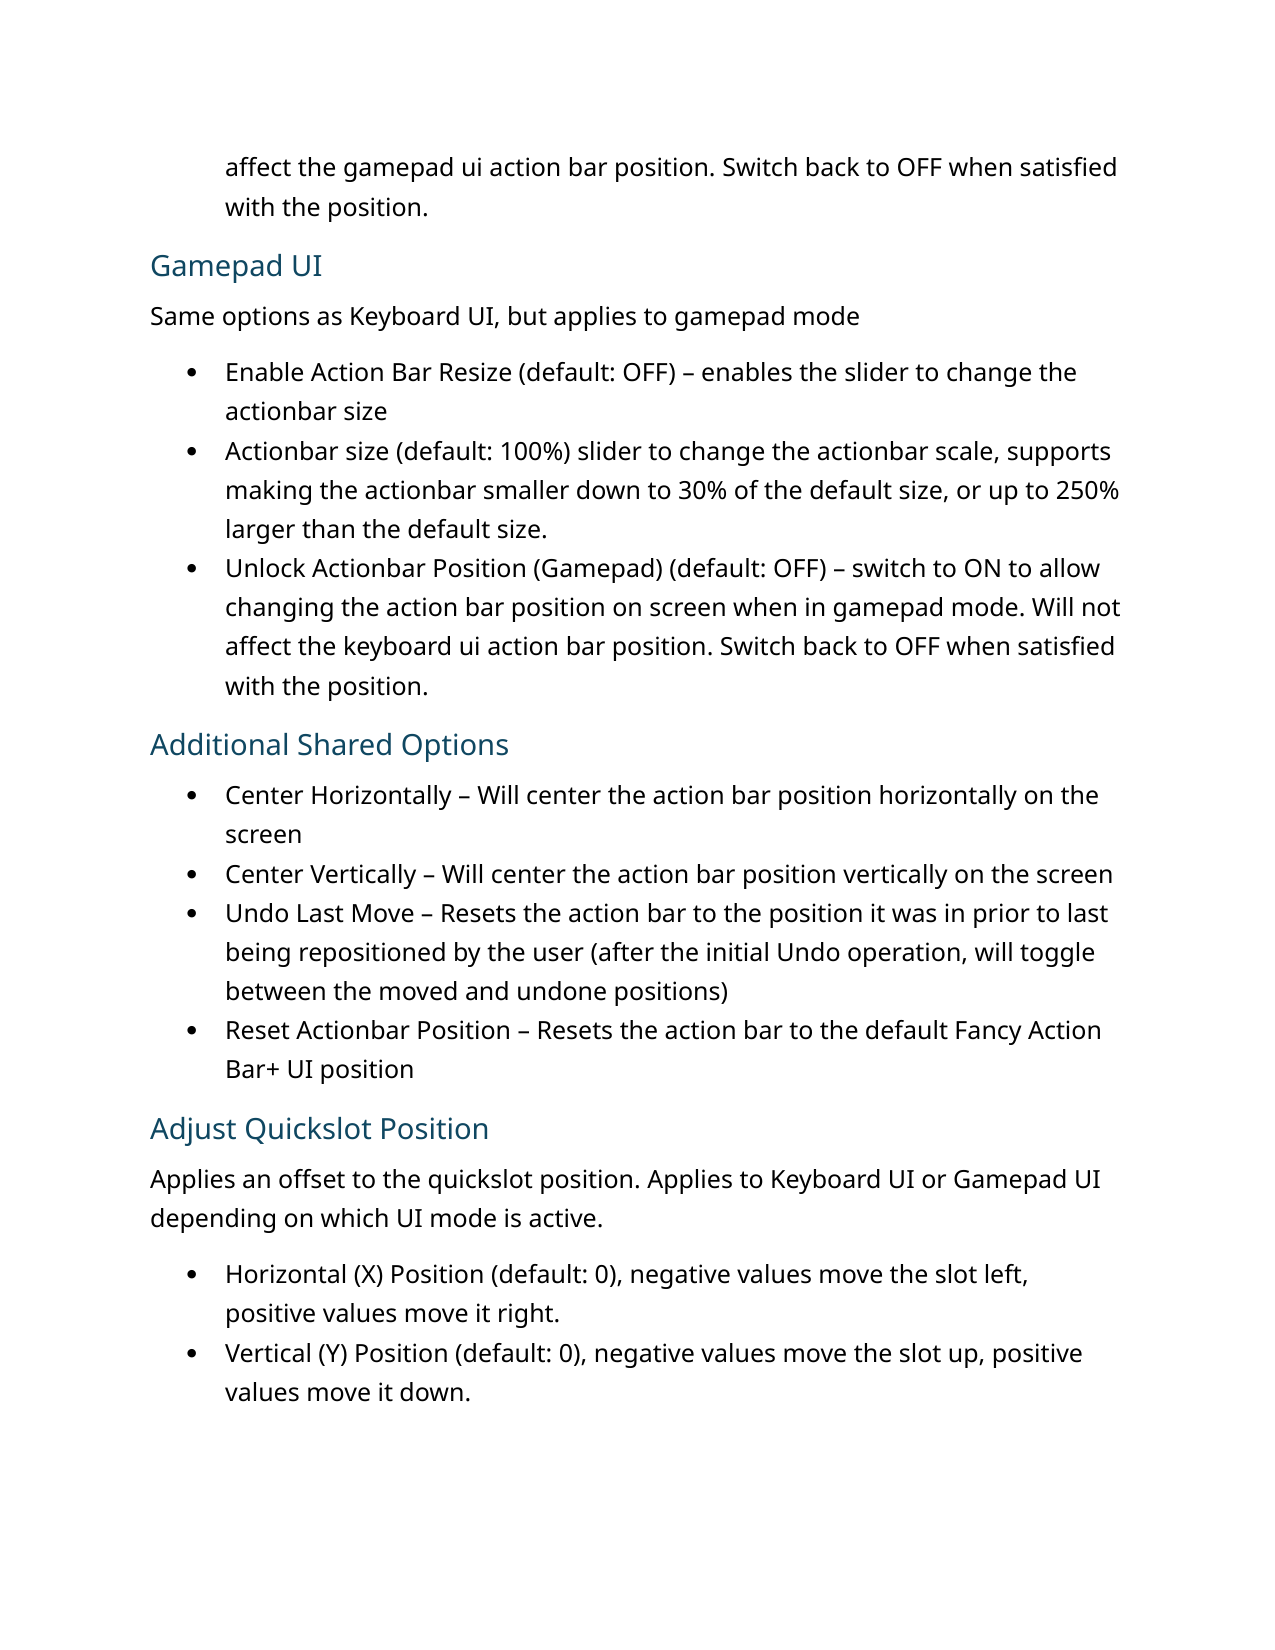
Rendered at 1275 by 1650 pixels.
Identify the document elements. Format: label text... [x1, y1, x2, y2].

list Undo Last Move – Resets the action bar to the position it was in prior to last being repositioned by the user (after the initial Undo operation, will toggle between the moved and undone positions) [187, 895, 1125, 1008]
list Unlock Actionbar Position (Gamepad) (default: OFF) – switch to ON to allow changing the action bar position on screen when in gamepad mode. Will not affect the keyboard ui action bar position. Switch back to OFF when satisfied with the position. [187, 551, 1125, 702]
list Reset Actionbar Position – Resets the action bar to the default Fancy Action Bar+ UI position [187, 1013, 1125, 1086]
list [187, 150, 1125, 223]
text Applies an offset to the quickslot position. Applies to Keyboard UI or Gamepad UI depending on which UI mode is active. [150, 1162, 1125, 1235]
text Same options as Keyboard UI, but applies to gamepad mode [150, 299, 1125, 333]
subtitle Additional Shared Options [150, 724, 1125, 764]
list Vertical (Y) Position (default: 0), negative values move the slot up, positive values move it down. [187, 1335, 1125, 1408]
list Enable Action Bar Resize (default: OFF) – enables the slider to change the actionbar size [187, 355, 1125, 428]
subtitle Gamepad UI [150, 245, 1125, 285]
list Center Vertically – Will center the action bar position vertically on the screen [187, 856, 1125, 890]
list Horizontal (X) Position (default: 0), negative values move the slot left, positive values move it right. [187, 1257, 1125, 1330]
list Center Horizontally – Will center the action bar position horizontally on the screen [187, 778, 1125, 851]
subtitle Adjust Quickslot Position [150, 1108, 1125, 1148]
